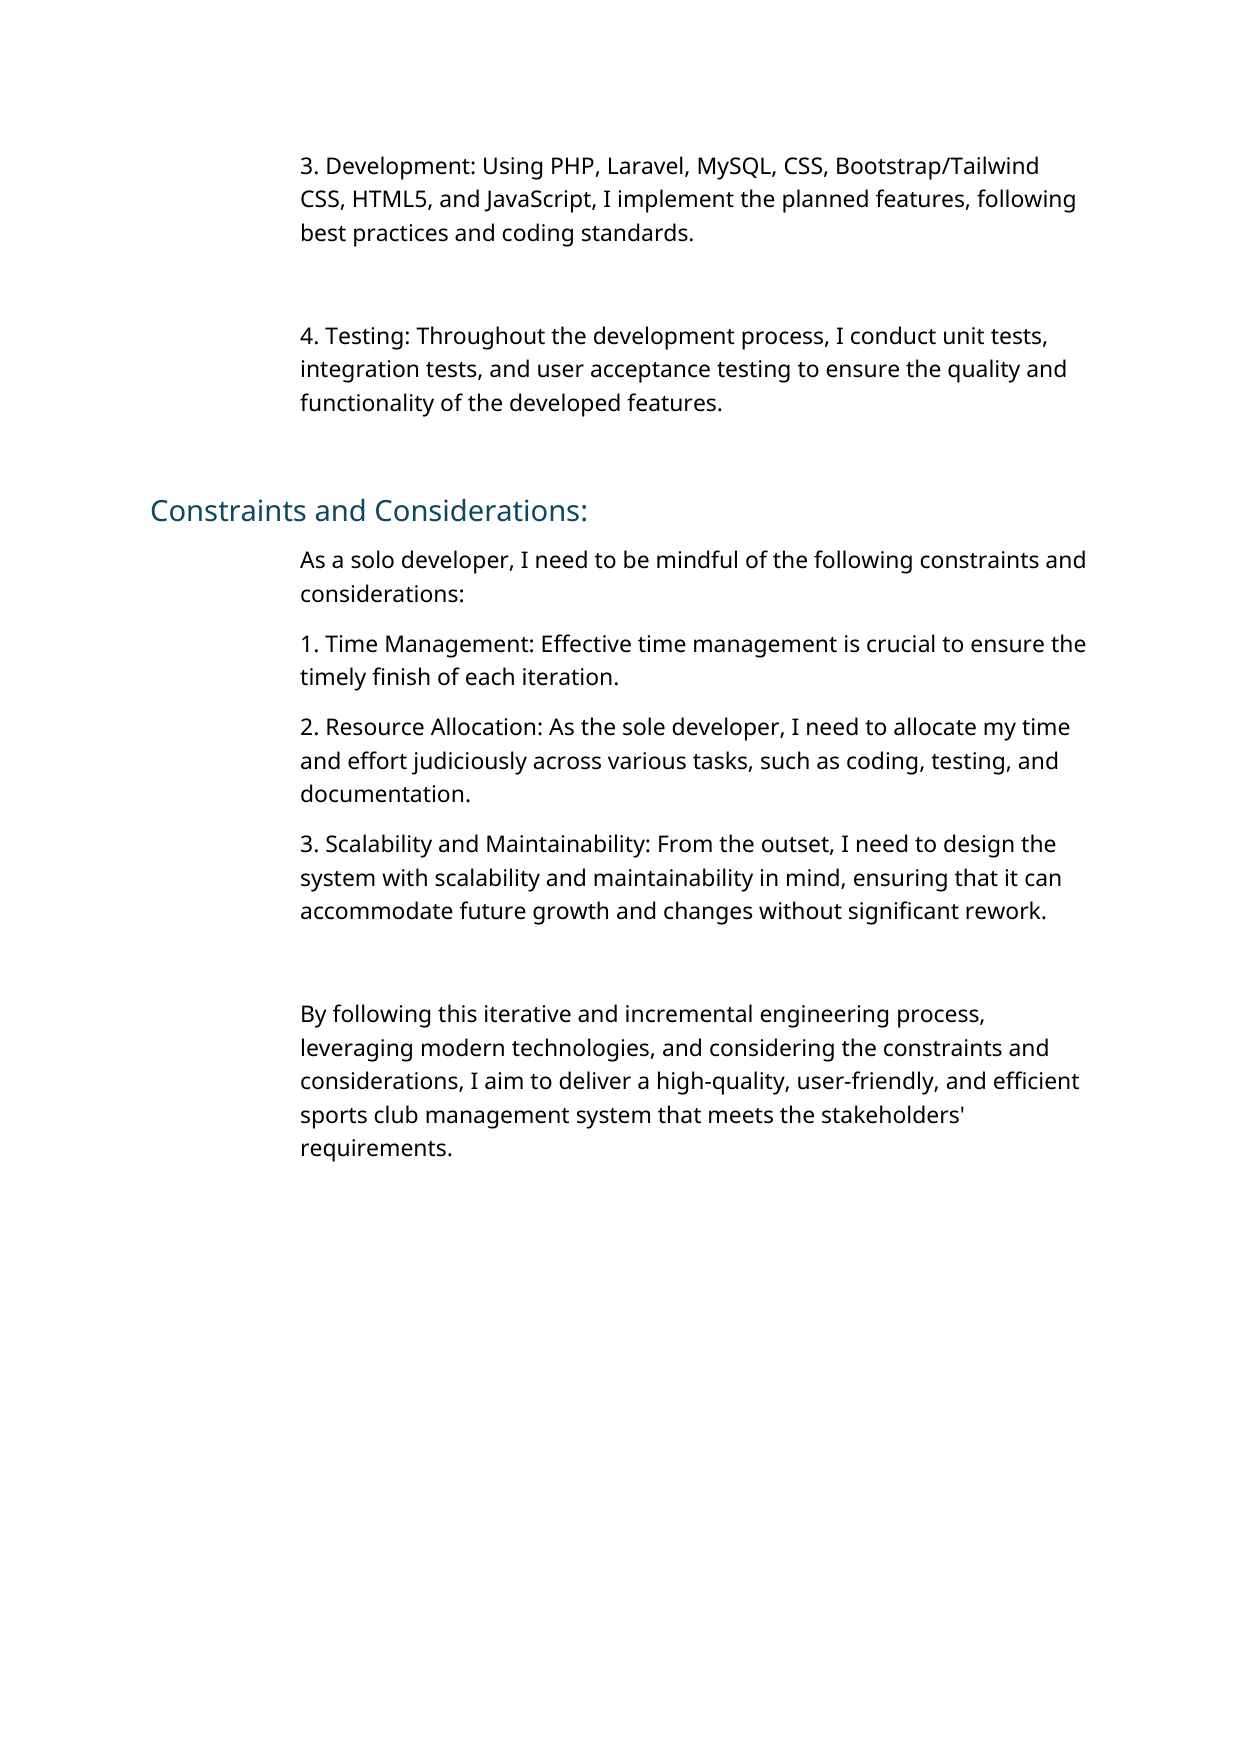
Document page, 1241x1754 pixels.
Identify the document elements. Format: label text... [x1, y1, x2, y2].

text 1. Time Management: Effective time management is crucial to ensure the timely finish of each iteration. [300, 628, 1090, 692]
text 2. Resource Allocation: As the sole developer, I need to allocate my time and effort judiciously across various tasks, such as coding, testing, and documentation. [300, 711, 1090, 809]
subtitle Constraints and Considerations: [150, 490, 1090, 529]
text 4. Testing: Throughout the development process, I conduct unit tests, integration tests, and user acceptance testing to ensure the quality and functionality of the developed features. [300, 320, 1090, 418]
text 3. Scalability and Maintainability: From the outset, I need to design the system with scalability and maintainability in mind, ensuring that it can accommodate future growth and changes without significant rework. [300, 828, 1090, 926]
text 3. Development: Using PHP, Laravel, MySQL, CSS, Bootstrap/Tailwind CSS, HTML5, and JavaScript, I implement the planned features, following best practices and coding standards. [300, 150, 1090, 248]
text As a solo developer, I need to be mindful of the following constraints and considerations: [300, 544, 1090, 609]
text By following this iterative and incremental engineering process, leveraging modern technologies, and considering the constraints and considerations, I aim to deliver a high-quality, user-friendly, and efficient sports club management system that meets the stakeholders' requirements. [300, 998, 1090, 1163]
